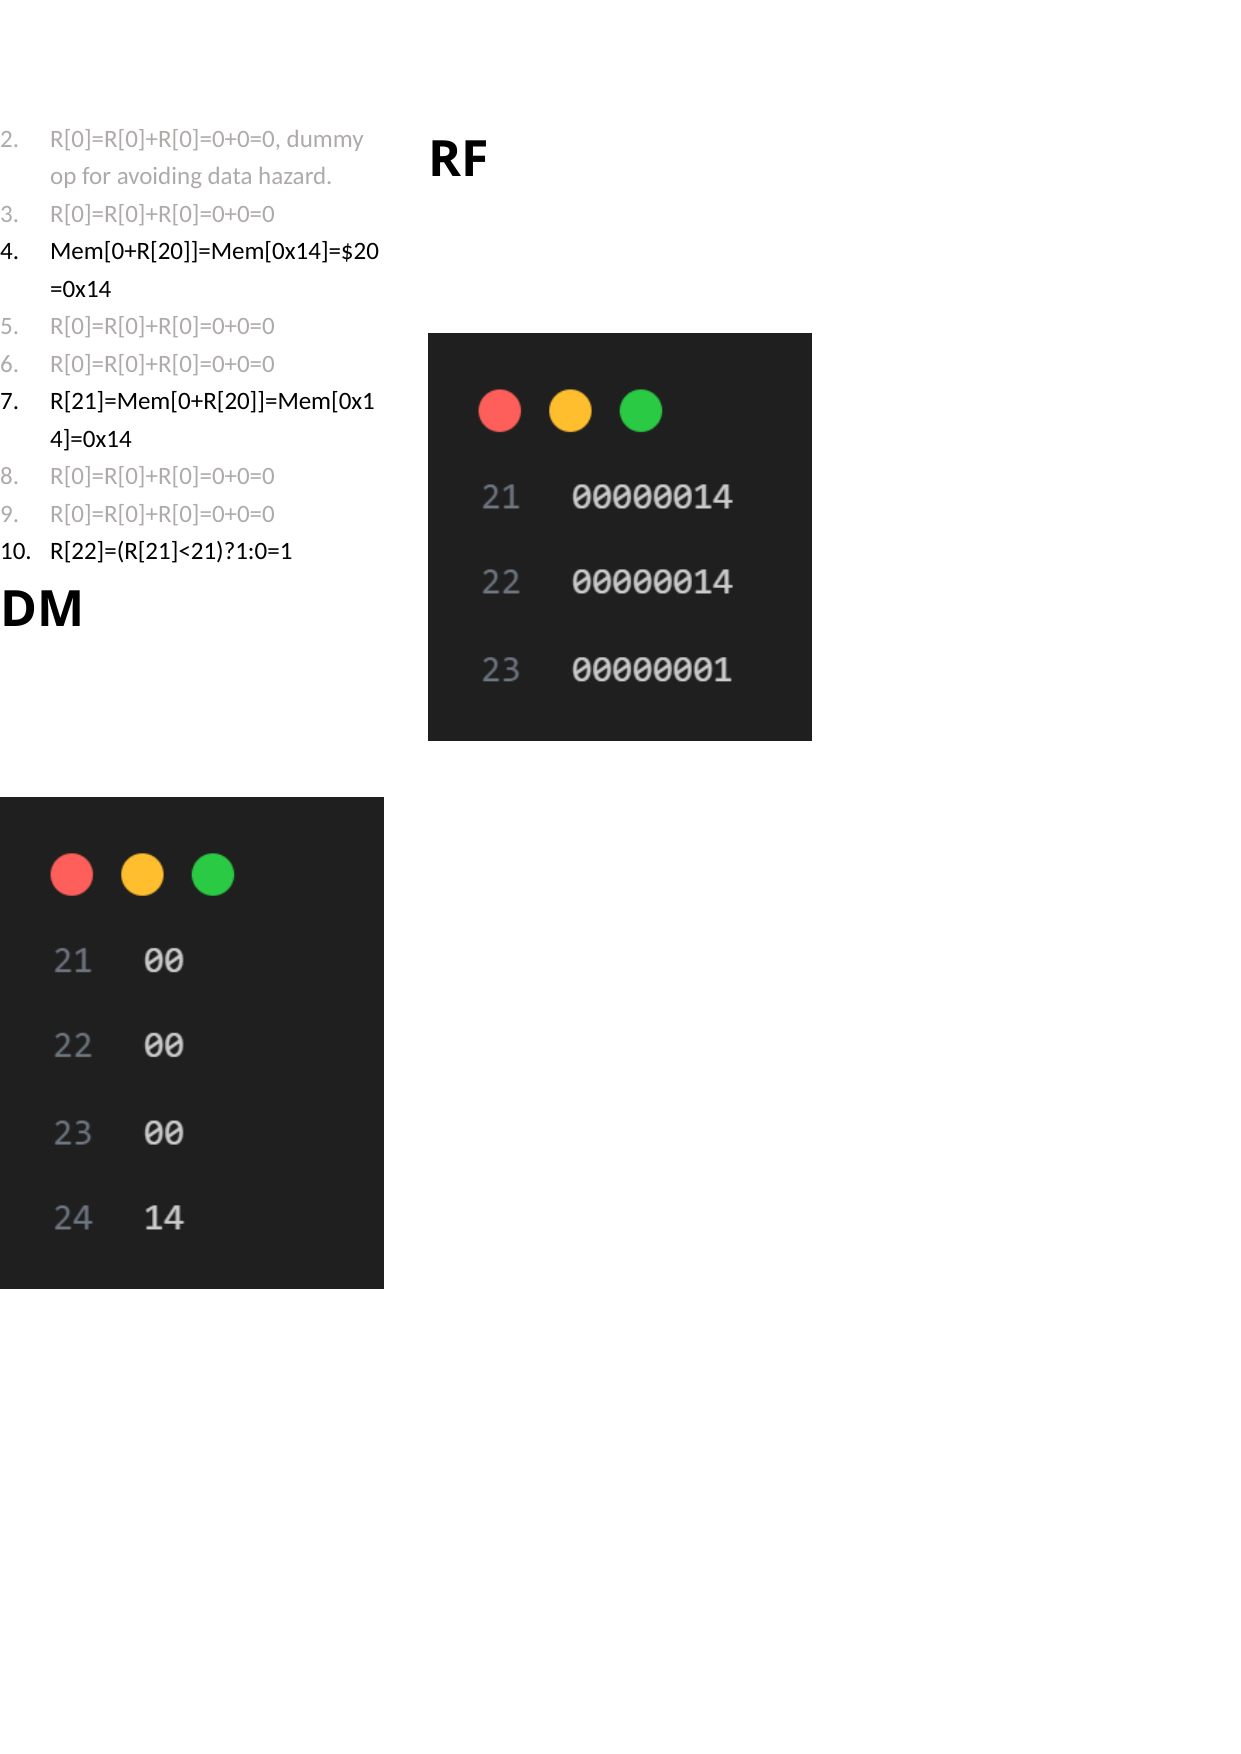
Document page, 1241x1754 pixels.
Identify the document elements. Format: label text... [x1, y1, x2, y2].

list R[22]=(R[21]<21)?1:0=1 [0, 532, 384, 569]
list R[21]=Mem[0+R[20]]=Mem[0x14]=0x14 [0, 382, 384, 457]
list R[0]=R[0]+R[0]=0+0=0 [0, 307, 384, 344]
list R[0]=R[0]+R[0]=0+0=0 [0, 344, 384, 382]
picture [428, 333, 812, 741]
picture [0, 797, 384, 1289]
list R[0]=R[0]+R[0]=0+0=0 [0, 194, 384, 232]
list R[0]=R[0]+R[0]=0+0=0 [0, 457, 384, 494]
subtitle RF [428, 119, 812, 194]
list R[0]=R[0]+R[0]=0+0=0 [0, 494, 384, 532]
list R[0]=R[0]+R[0]=0+0=0, dummy op for avoiding data hazard. [0, 119, 384, 194]
list Mem[0+R[20]]=Mem[0x14]=$20=0x14 [0, 232, 384, 307]
subtitle DM [0, 569, 384, 644]
